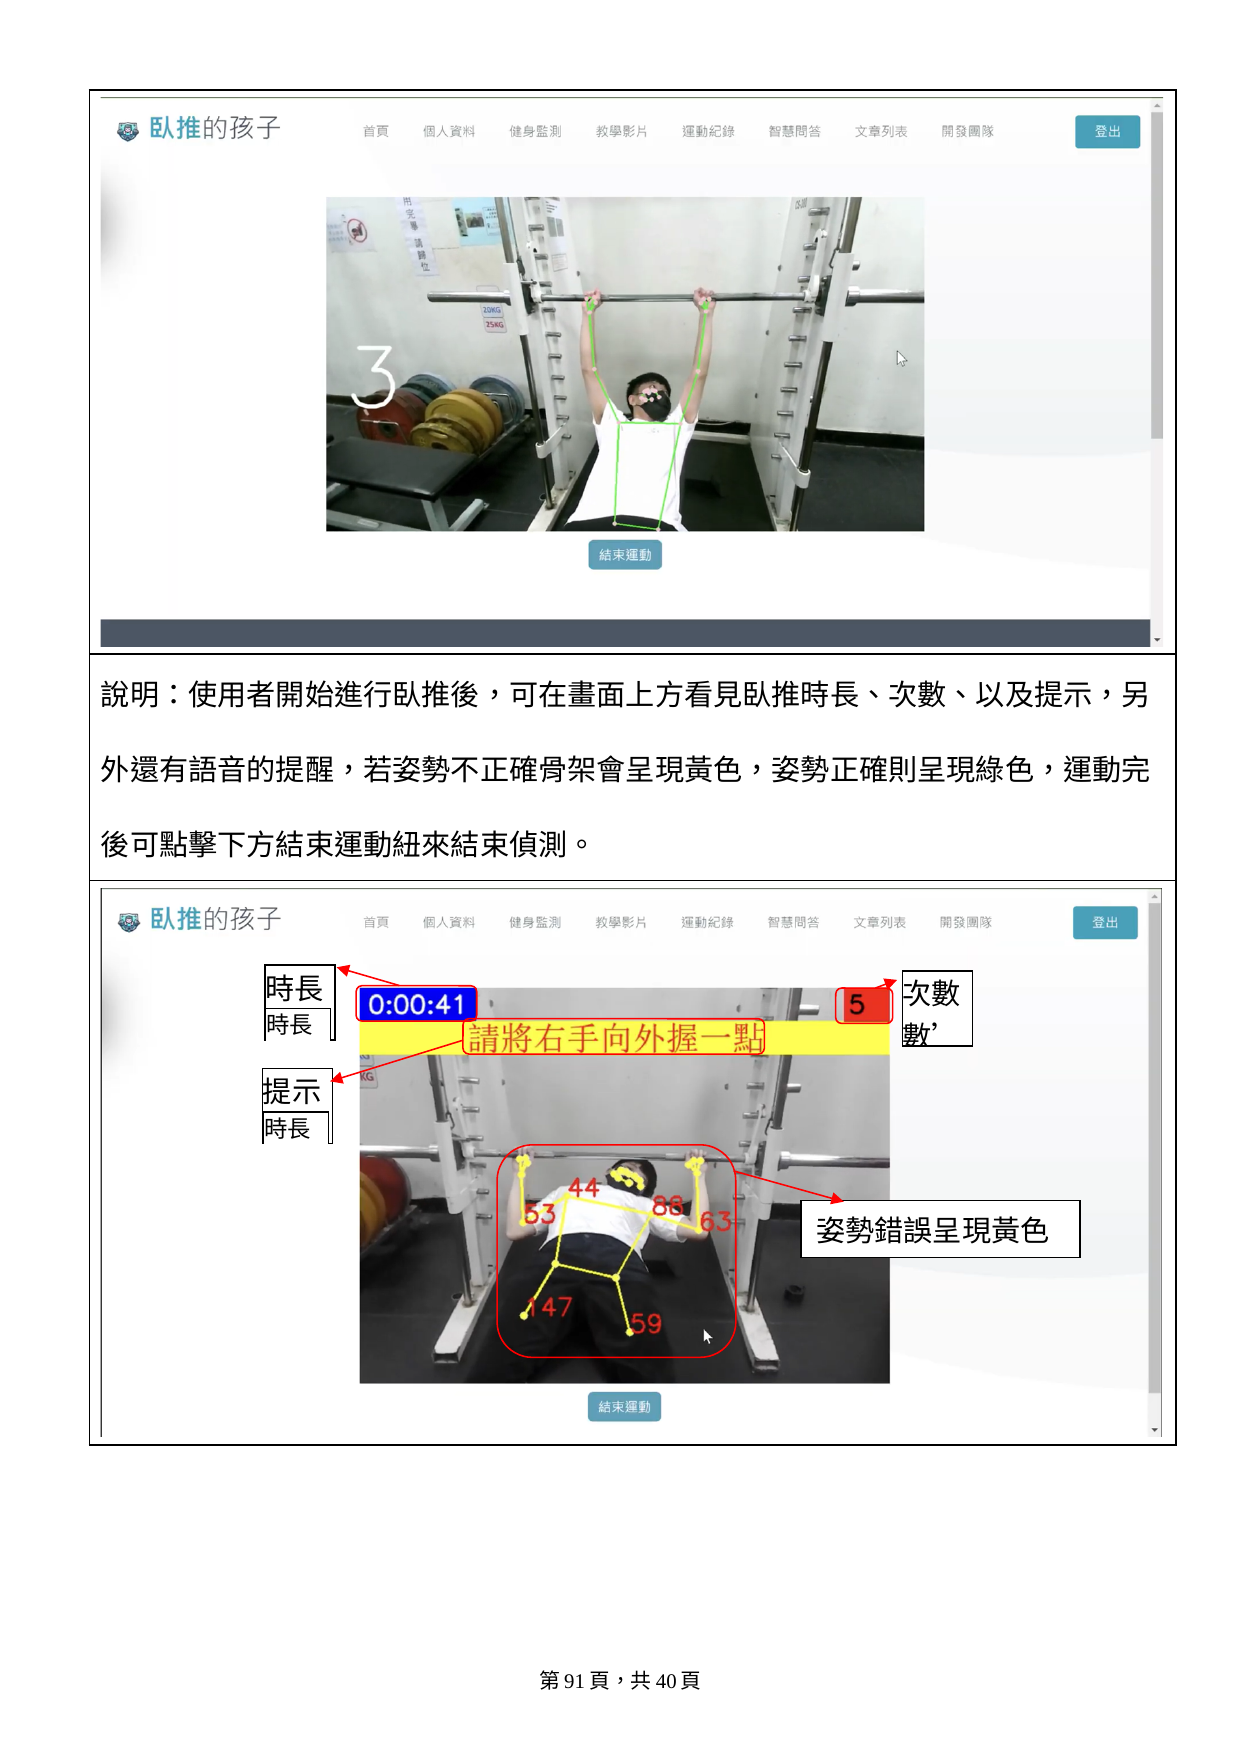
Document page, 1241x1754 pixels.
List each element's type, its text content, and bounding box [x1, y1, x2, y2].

picture [100, 888, 1162, 1437]
table_cell [90, 881, 1175, 1444]
table_cell [90, 91, 1175, 653]
picture [100, 97, 1164, 647]
table_cell 說明：使用者開始進行臥推後，可在畫面上方看見臥推時長、次數、以及提示，另外還有語音的提醒，若姿勢不正確骨架會呈現黃色，姿勢正確則呈現綠色，運動完後可點擊下方結束運動紐來結束偵測。 [90, 655, 1175, 880]
